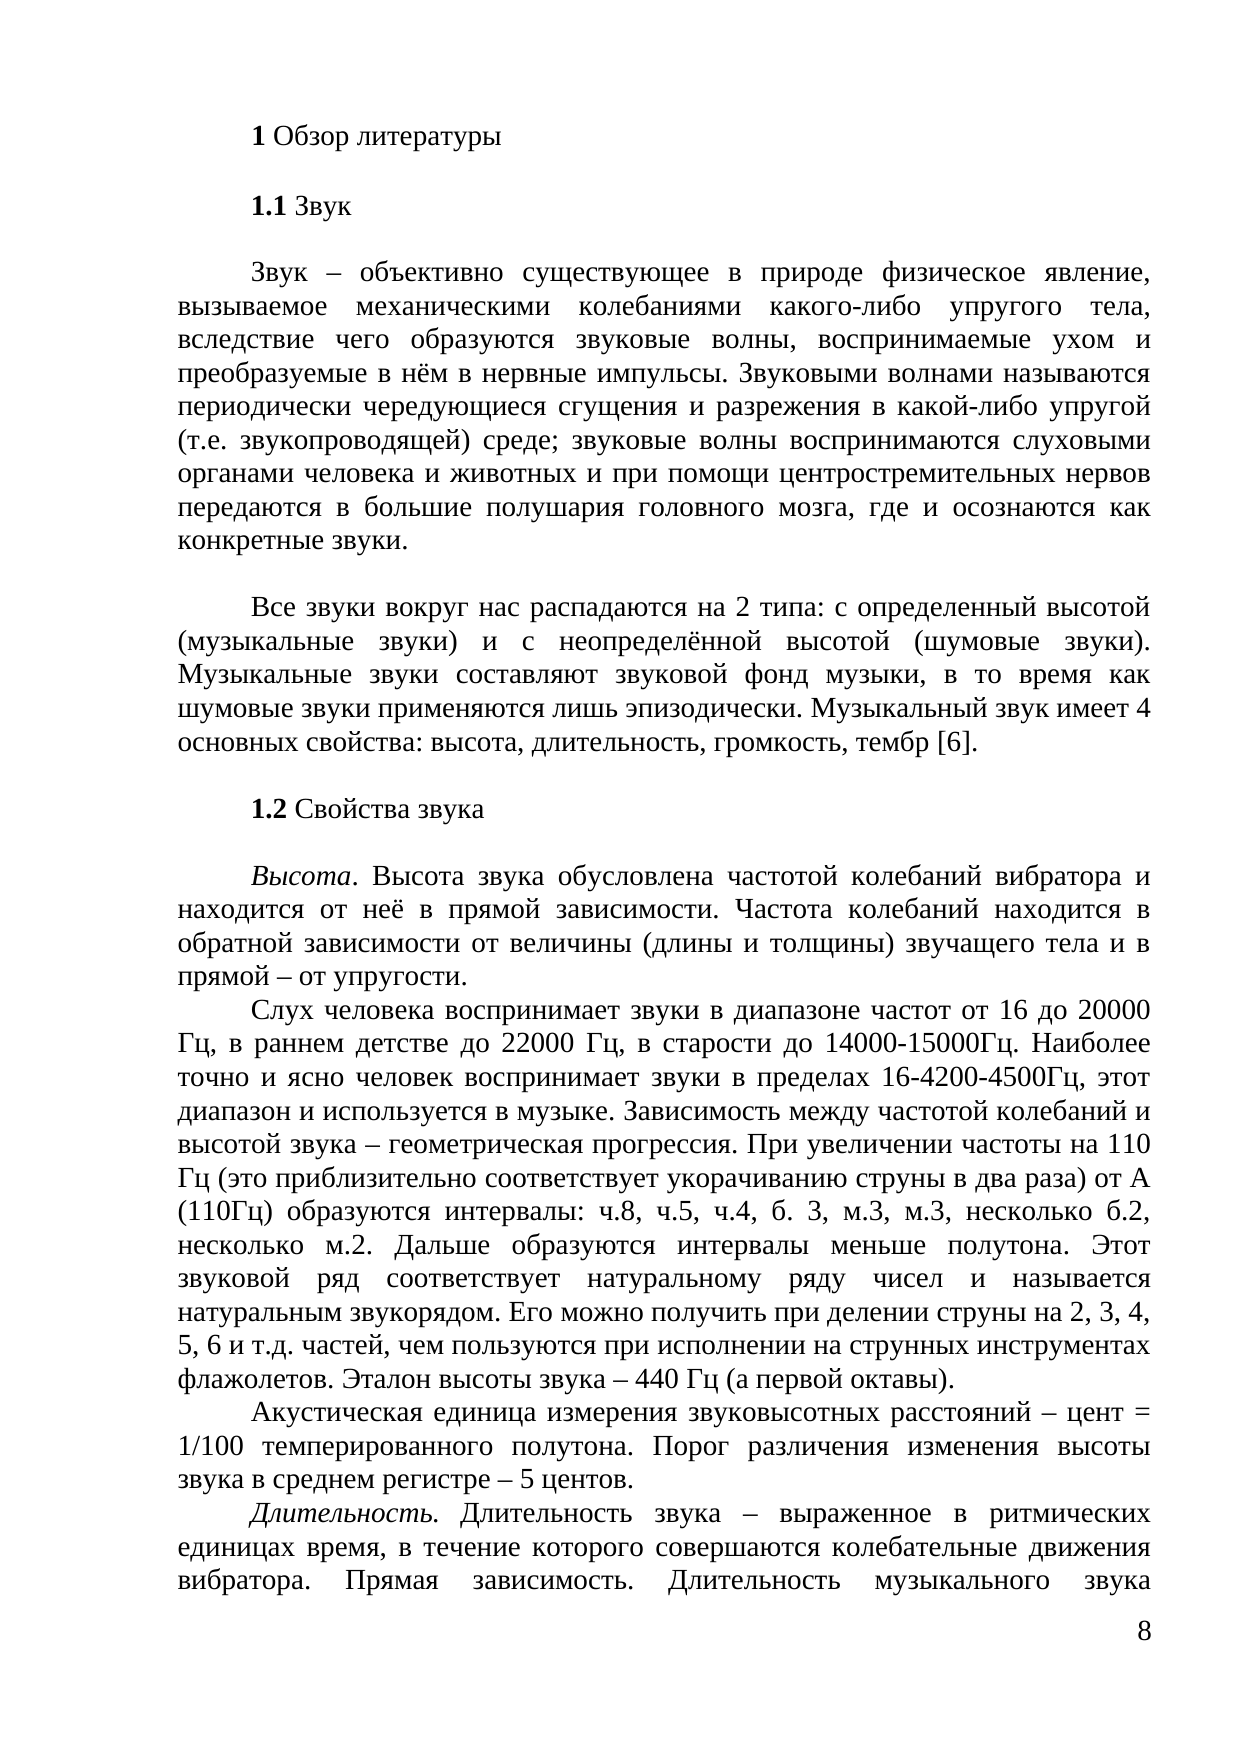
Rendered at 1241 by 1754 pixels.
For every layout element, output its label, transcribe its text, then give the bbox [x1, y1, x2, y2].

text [177, 1495, 1152, 1596]
text Звук – объективно существующее в природе физическое явление, вызываемое механическими колебаниями какого-либо упругого тела, вследствие чего образуются звуковые волны, воспринимаемые ухом и преобразуемые в нём в нервные импульсы. Звуковыми волнами называются периодически чередующиеся сгущения и разрежения в какой-либо упругой (т.е. звукопроводящей) среде; звуковые волны воспринимаются слуховыми органами человека и животных и при помощи центростремительных нервов передаются в большие полушария головного мозга, где и осознаются как конкретные звуки. [177, 254, 1152, 556]
text Высота. Высота звука обусловлена частотой колебаний вибратора и находится от неё в прямой зависимости. Частота колебаний находится в обратной зависимости от величины (длины и толщины) звучащего тела и в прямой – от упругости. [177, 858, 1152, 992]
text Все звуки вокруг нас распадаются на 2 типа: с определенный высотой (музыкальные звуки) и с неопределённой высотой (шумовые звуки). Музыкальные звуки составляют звуковой фонд музыки, в то время как шумовые звуки применяются лишь эпизодически. Музыкальный звук имеет 4 основных свойства: высота, длительность, громкость, тембр [6]. [177, 589, 1152, 757]
subtitle 1 Обзор литературы [177, 118, 1152, 152]
text Акустическая единица измерения звуковысотных расстояний – цент = 1/100 темперированного полутона. Порог различения изменения высоты звука в среднем регистре – 5 центов. [177, 1394, 1152, 1495]
subtitle Звук [251, 188, 1152, 221]
text Слух человека воспринимает звуки в диапазоне частот от 16 до 20000 Гц, в раннем детстве до 22000 Гц, в старости до 14000-15000Гц. Наиболее точно и ясно человек воспринимает звуки в пределах 16-4200-4500Гц, этот диапазон и используется в музыке. Зависимость между частотой колебаний и высотой звука – геометрическая прогрессия. При увеличении частоты на 110 Гц (это приблизительно соответствует укорачиванию струны в два раза) от A (110Гц) образуются интервалы: ч.8, ч.5, ч.4, б. 3, м.3, м.3, несколько б.2, несколько м.2. Дальше образуются интервалы меньше полутона. Этот звуковой ряд соответствует натуральному ряду чисел и называется натуральным звукорядом. Его можно получить при делении струны на 2, 3, 4, 5, 6 и т.д. частей, чем пользуются при исполнении на струнных инструментах флажолетов. Эталон высоты звука – 440 Гц (а первой октавы). [177, 992, 1152, 1394]
list Свойства звука [251, 791, 1152, 824]
